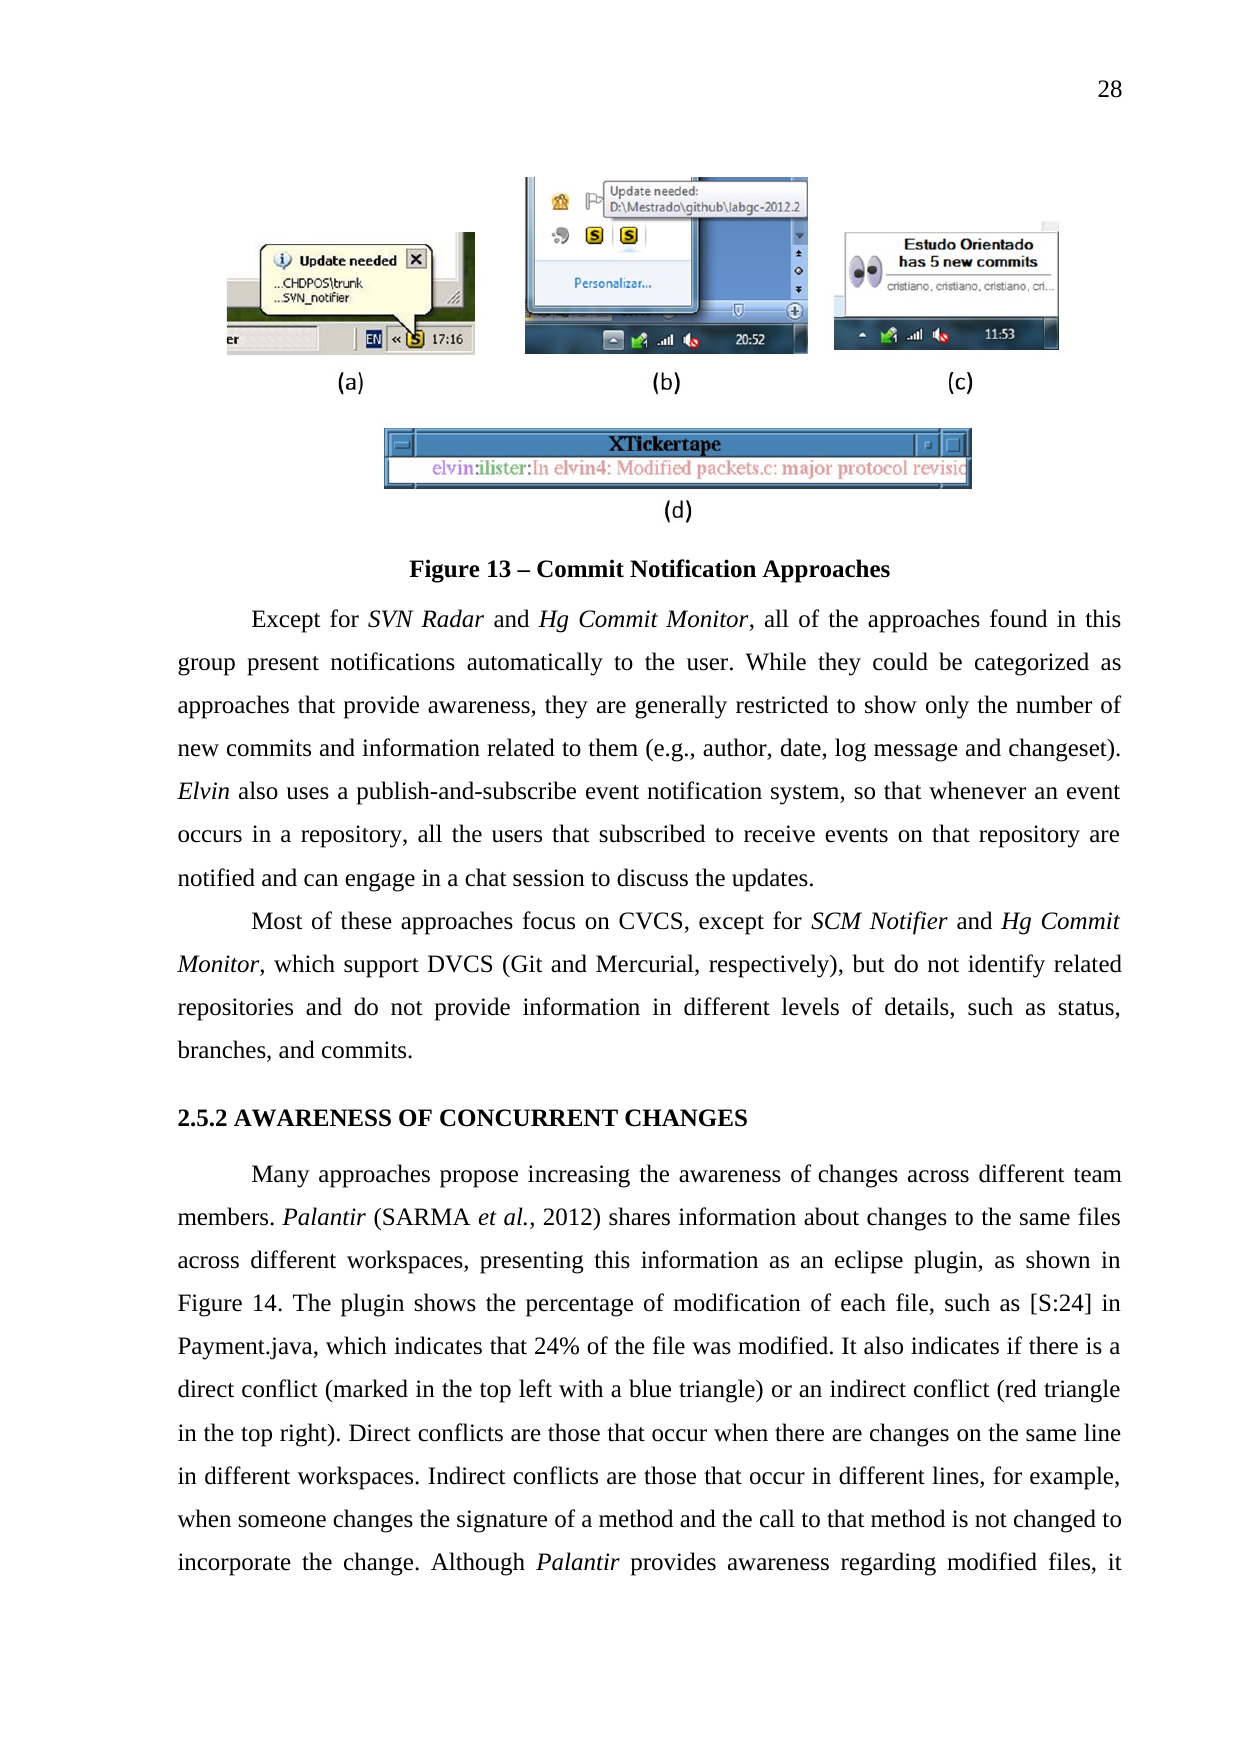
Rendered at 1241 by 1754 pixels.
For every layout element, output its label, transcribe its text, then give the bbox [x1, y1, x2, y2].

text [177, 1159, 1122, 1576]
text Figure 13 – Commit Notification Approaches [177, 554, 1122, 583]
text Except for SVN Radar and Hg Commit Monitor, all of the approaches found in this group present notifications automatically to the user. While they could be categorized as approaches that provide awareness, they are generally restricted to show only the number of new commits and information related to them (e.g., author, date, log message and changeset). Elvin also uses a publish-and-subscribe event notification system, so that whenever an event occurs in a repository, all the users that subscribed to receive events on that repository are notified and can engage in a chat session to discuss the updates. [177, 604, 1122, 891]
text Most of these approaches focus on CVCS, except for SCM Notifier and Hg Commit Monitor, which support DVCS (Git and Mercurial, respectively), but do not identify related repositories and do not provide information in different levels of details, such as status, branches, and commits. [177, 906, 1122, 1064]
subtitle Awareness of concurrent changes [177, 1103, 1122, 1132]
picture [226, 177, 1073, 540]
